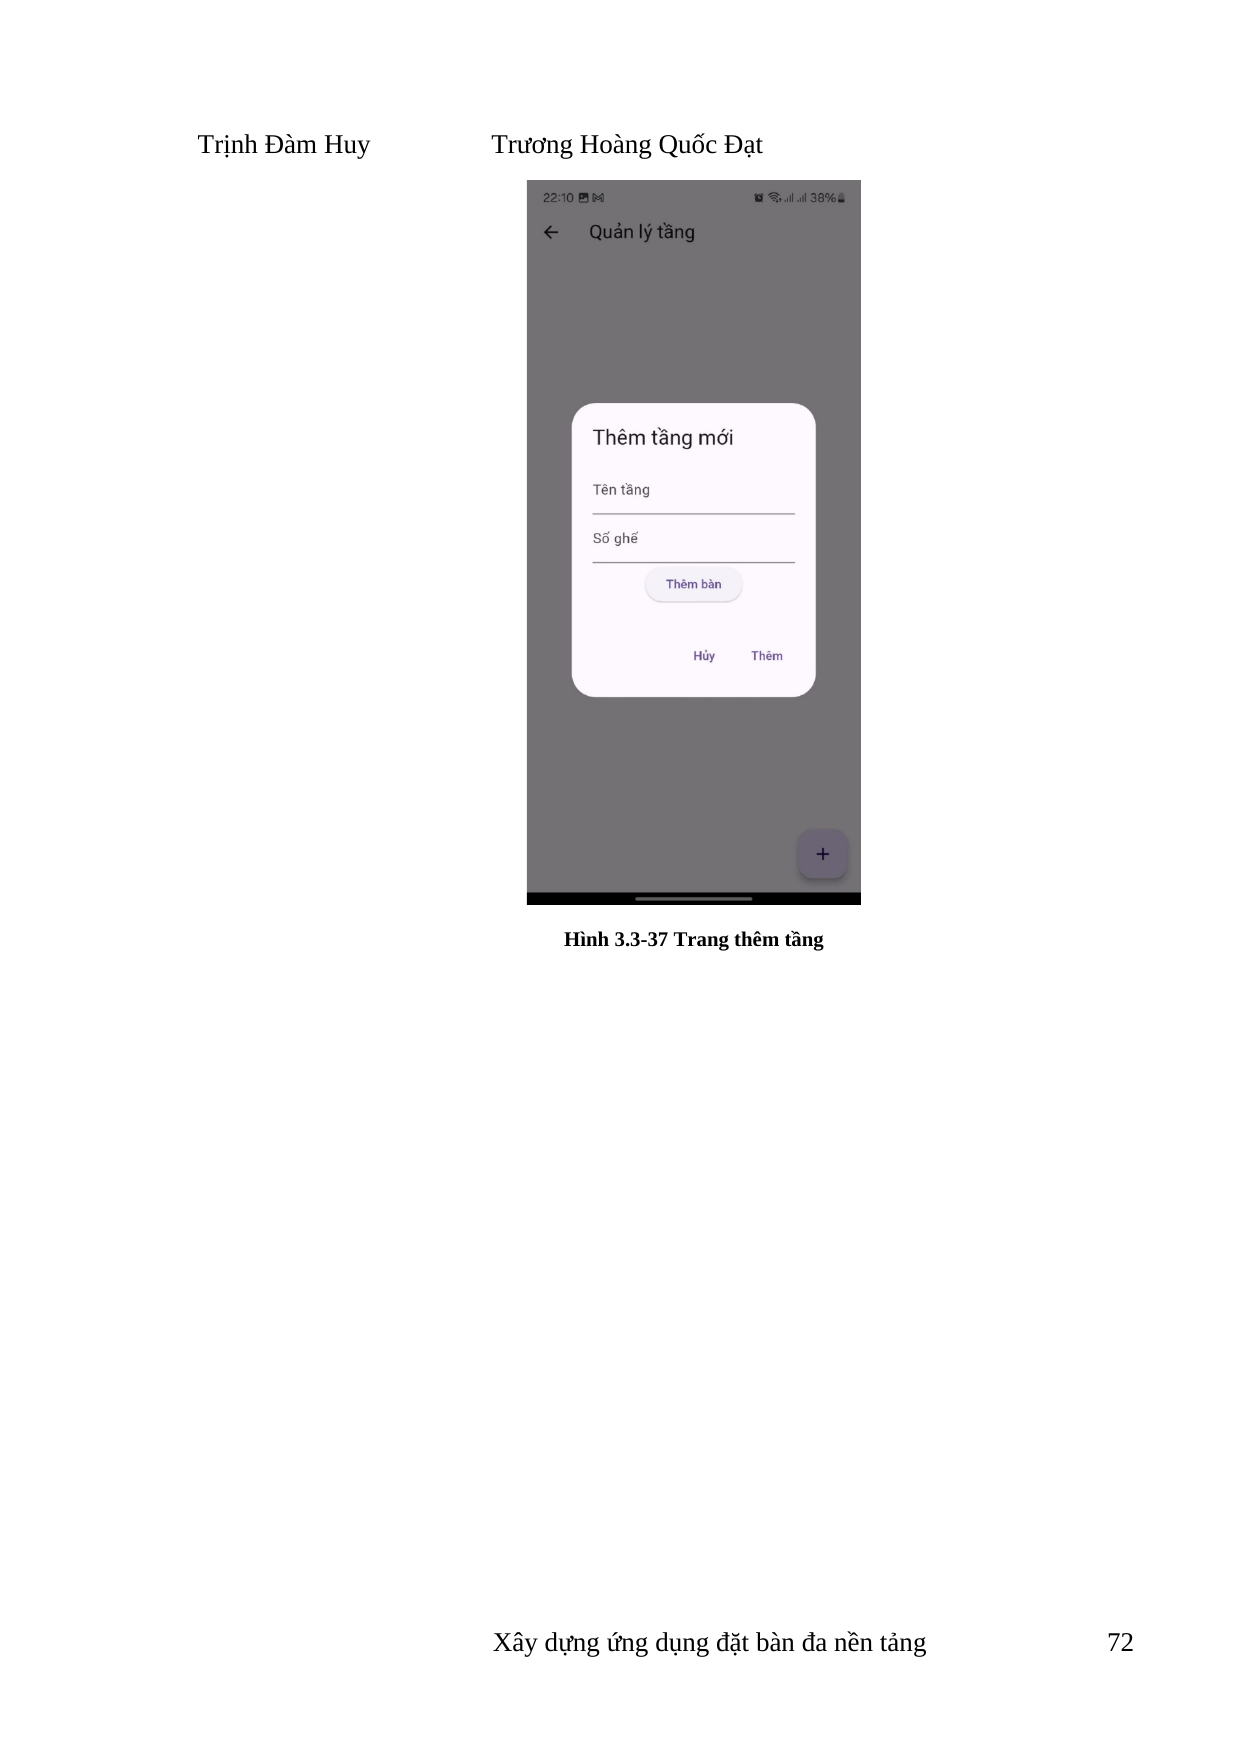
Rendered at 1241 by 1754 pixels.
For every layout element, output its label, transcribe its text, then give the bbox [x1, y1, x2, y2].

picture [526, 180, 861, 905]
